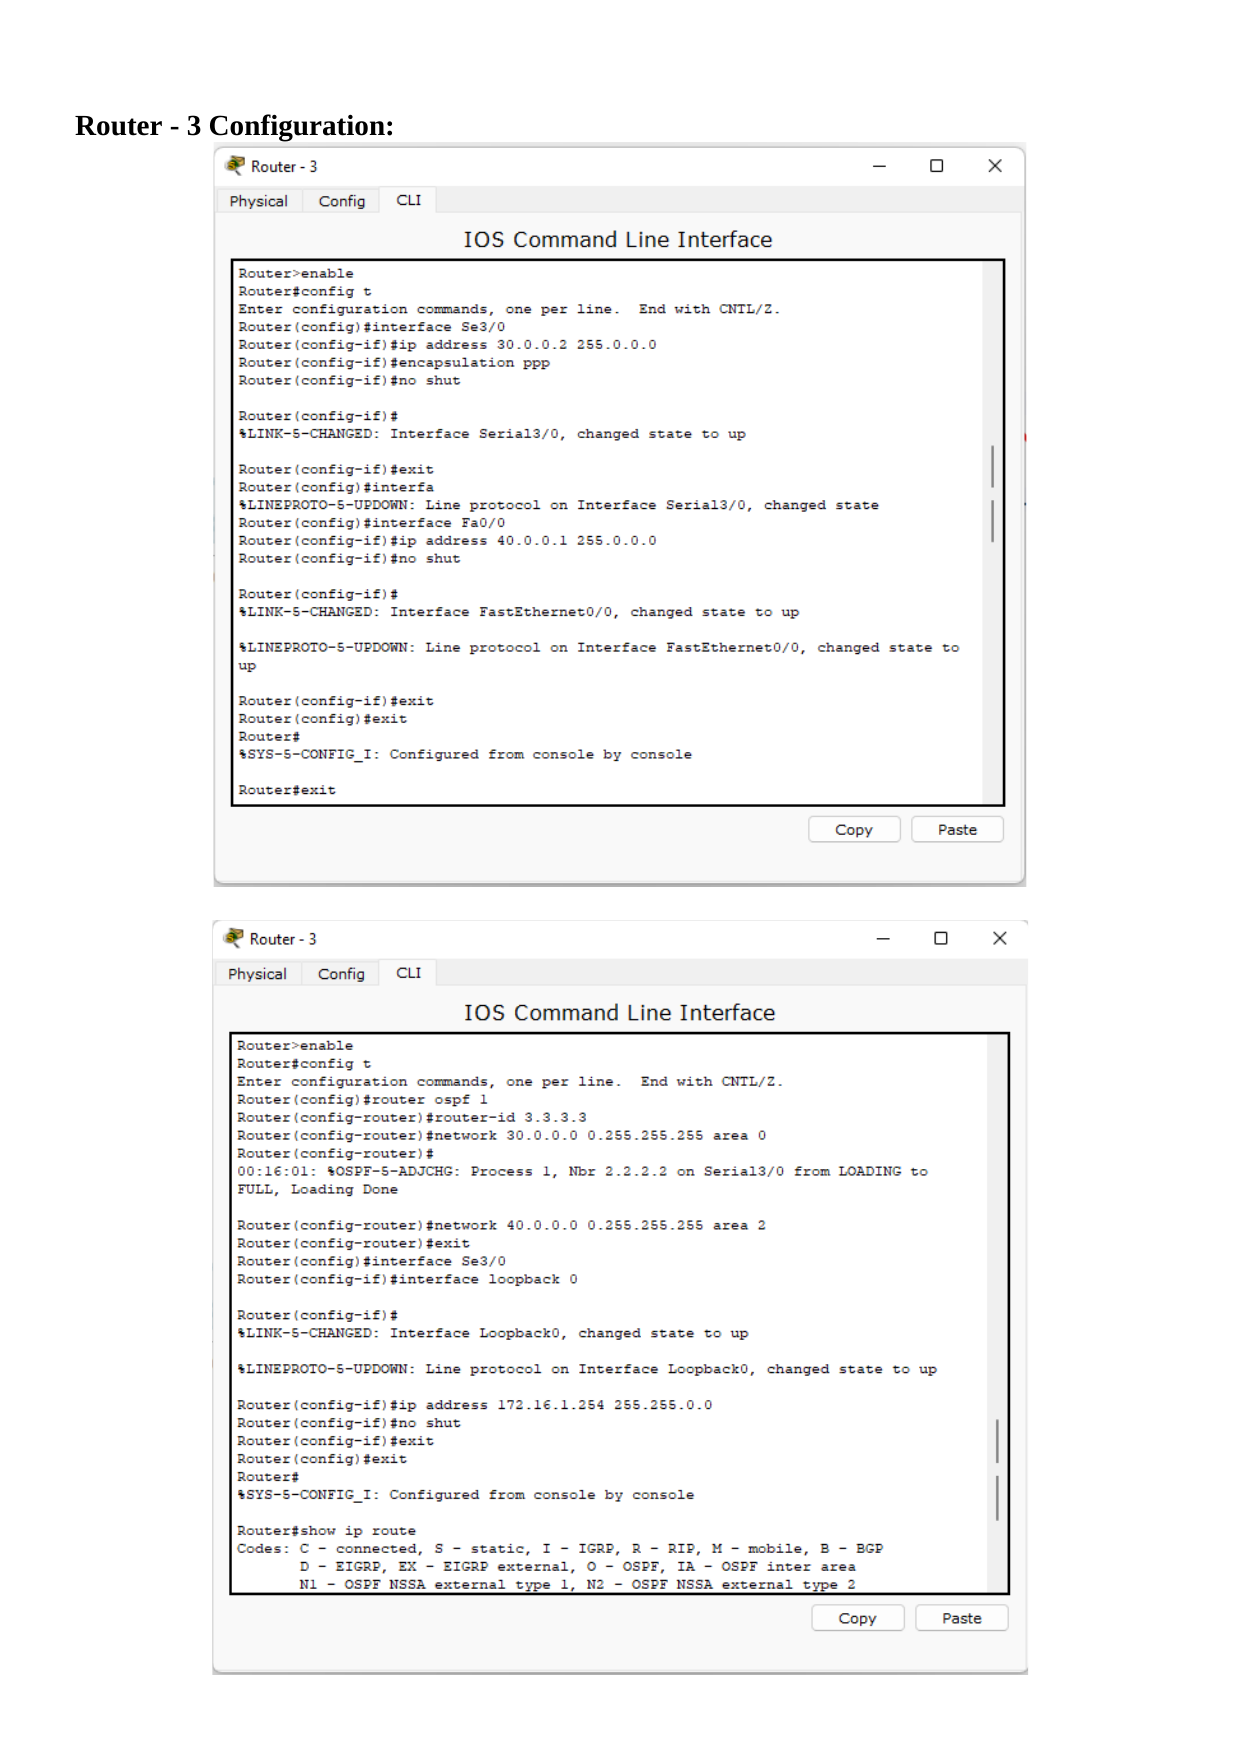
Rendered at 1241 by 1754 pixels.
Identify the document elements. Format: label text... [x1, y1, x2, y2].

picture [213, 142, 1027, 887]
picture [212, 920, 1029, 1675]
text Router - 3 Configuration: [75, 108, 1165, 142]
